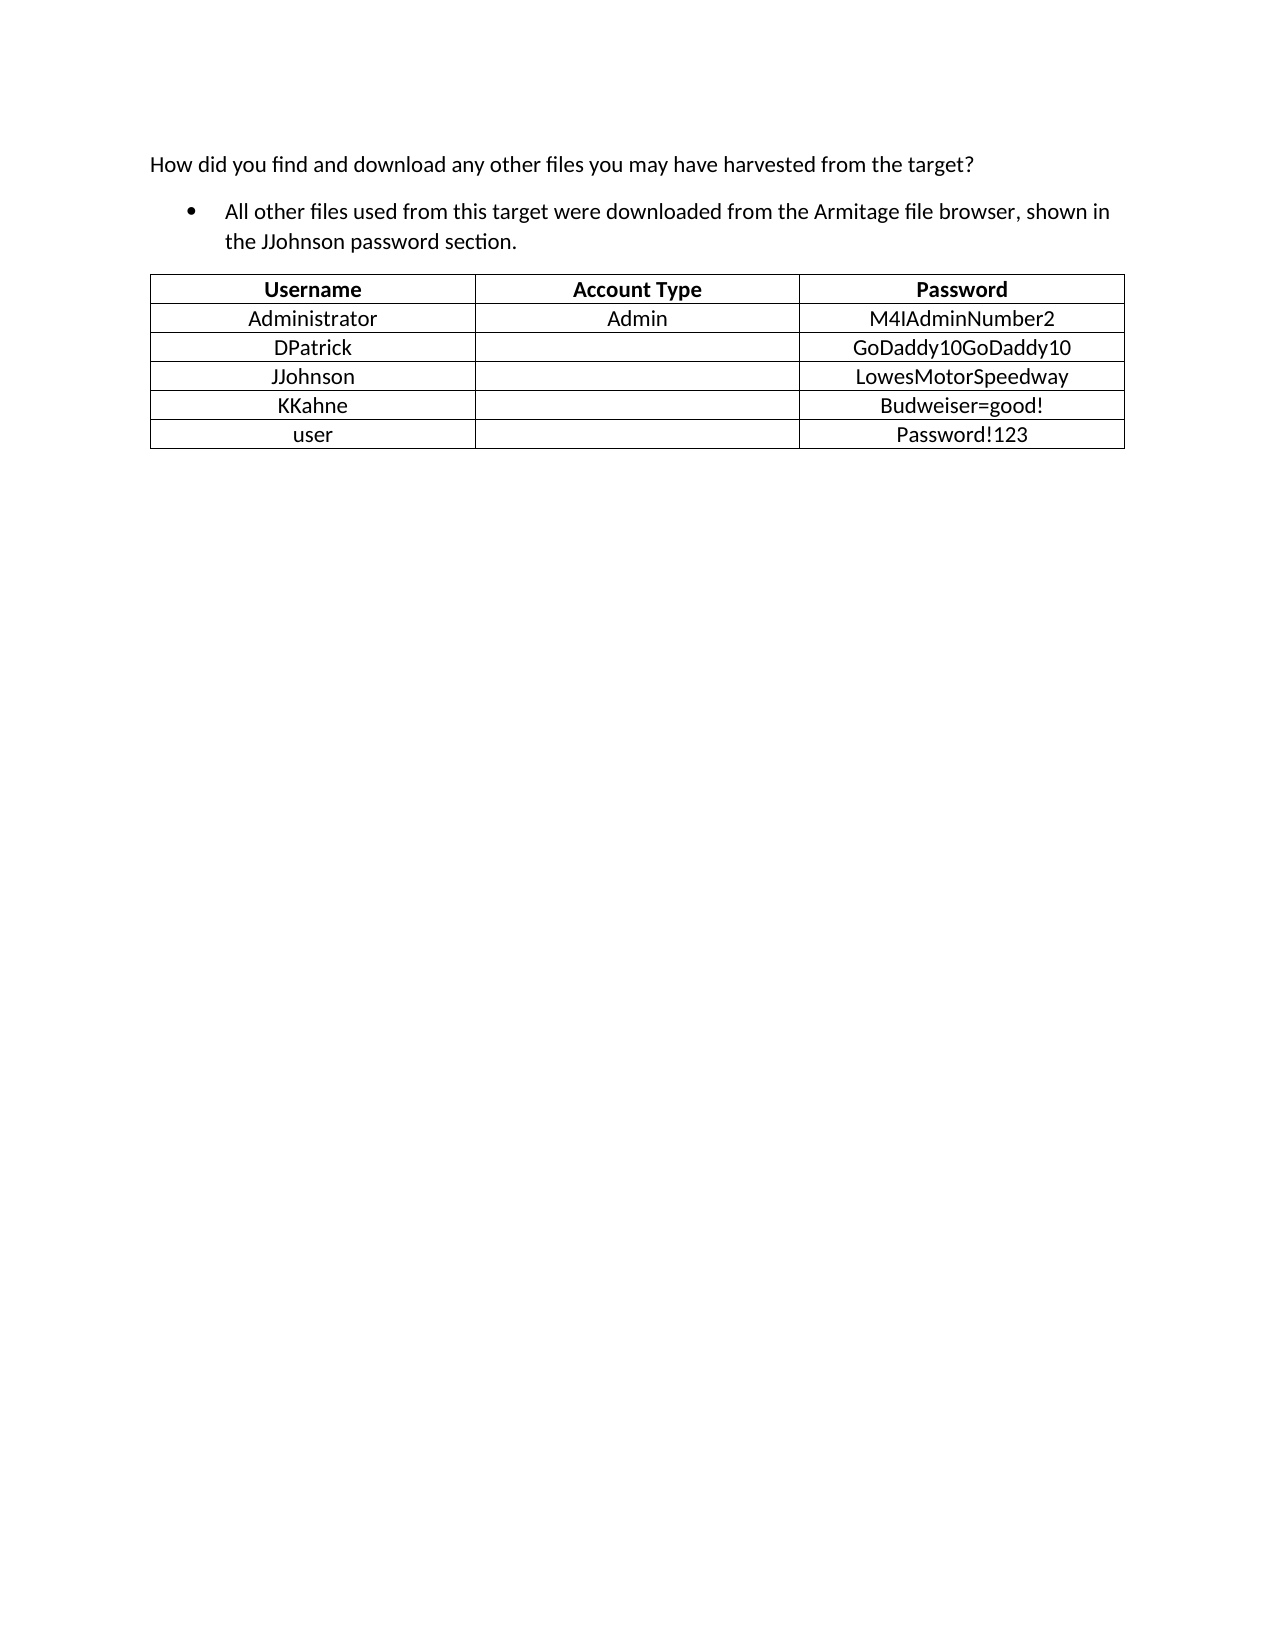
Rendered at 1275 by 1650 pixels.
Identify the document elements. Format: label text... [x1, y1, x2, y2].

table_cell DPatrick [151, 333, 475, 361]
table_cell M4IAdminNumber2 [800, 304, 1124, 332]
table_cell Admin [476, 304, 799, 332]
table_cell GoDaddy10GoDaddy10 [800, 333, 1124, 361]
table_cell KKahne [151, 391, 475, 419]
text How did you find and download any other files you may have harvested from the target? [150, 150, 1125, 178]
table_cell [476, 420, 799, 448]
table_header Account Type [476, 275, 799, 303]
table_cell Budweiser=good! [800, 391, 1124, 419]
table_header Username [151, 275, 475, 303]
table_cell Administrator [151, 304, 475, 332]
table_cell JJohnson [151, 362, 475, 390]
table_cell [476, 333, 799, 361]
table_cell [476, 391, 799, 419]
table_cell Password!123 [800, 420, 1124, 448]
list All other files used from this target were downloaded from the Armitage file browser, shown in the JJohnson password section. [187, 197, 1125, 255]
table_cell user [151, 420, 475, 448]
table_cell [476, 362, 799, 390]
table_cell LowesMotorSpeedway [800, 362, 1124, 390]
table_header Password [800, 275, 1124, 303]
